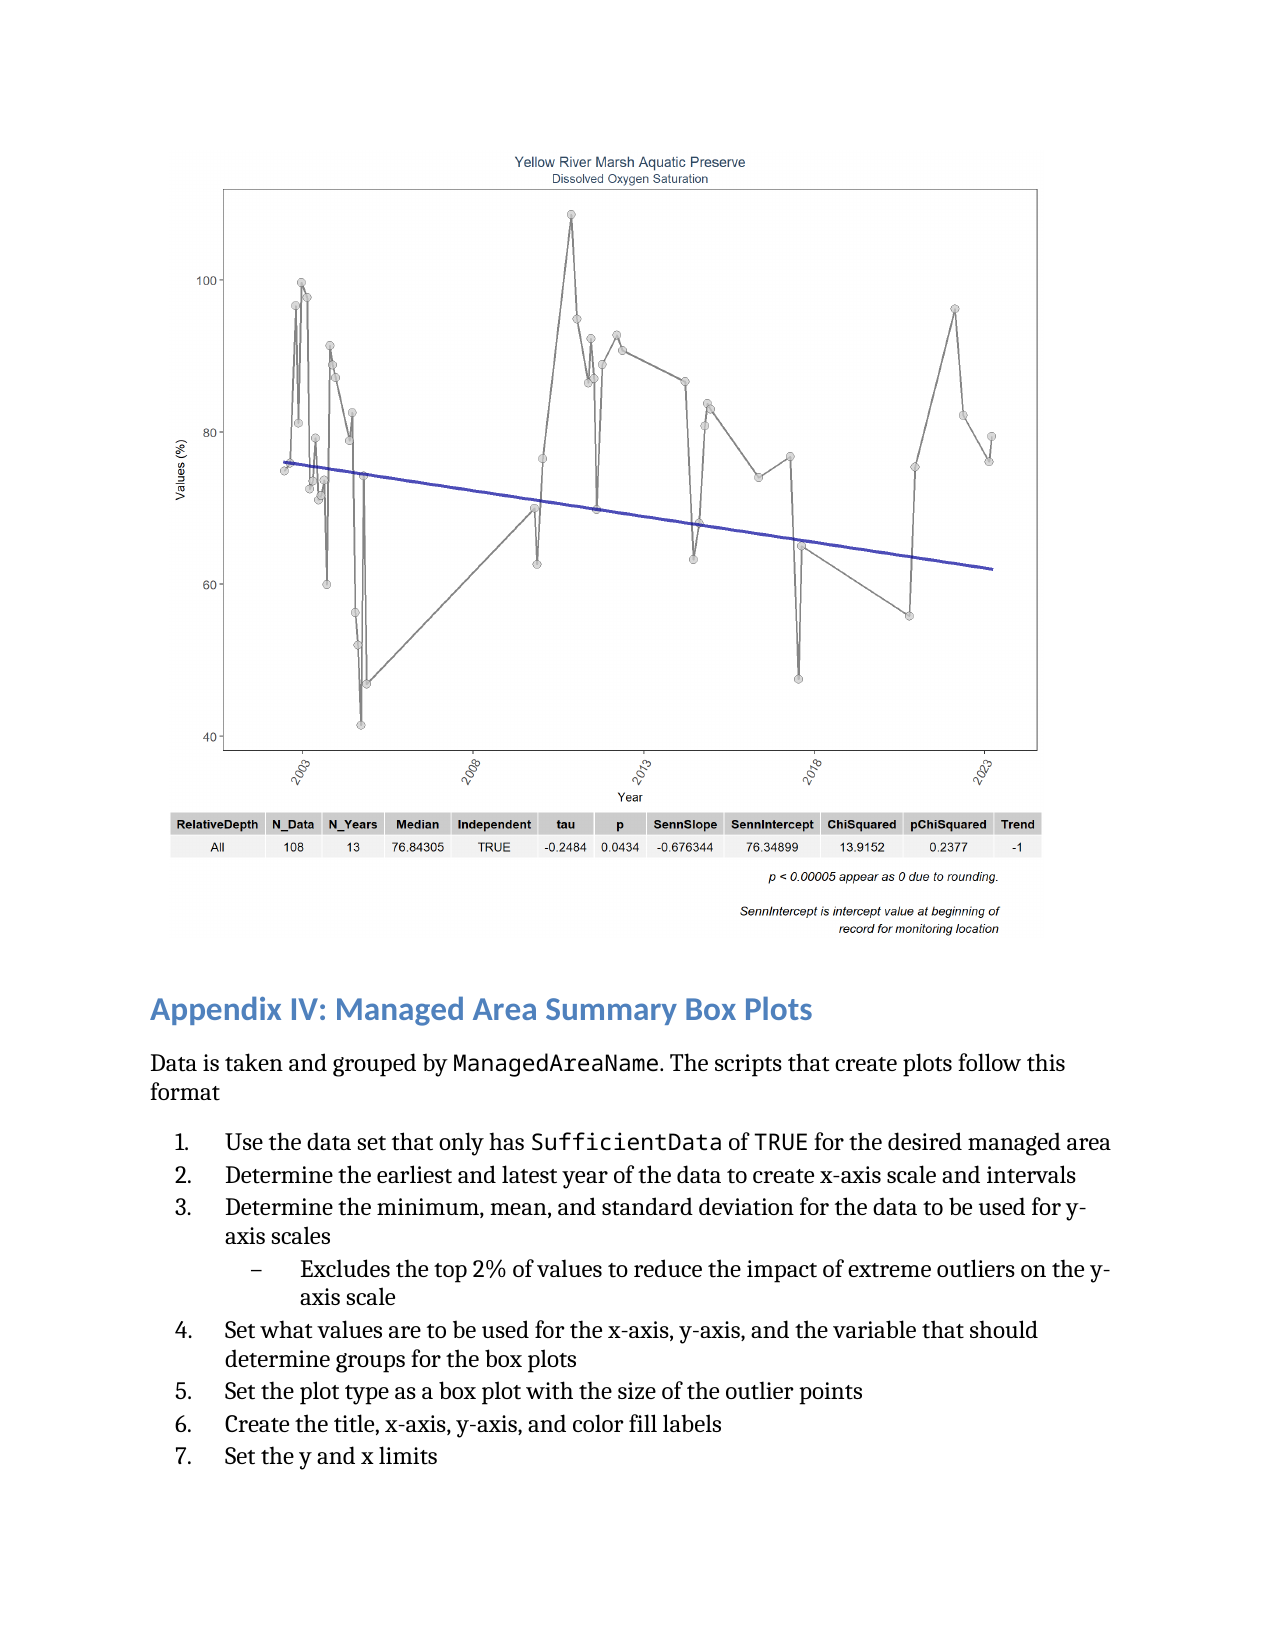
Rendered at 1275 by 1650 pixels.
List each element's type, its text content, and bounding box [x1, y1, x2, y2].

picture [168, 150, 1044, 938]
list Set the plot type as a box plot with the size of the outlier points [175, 1377, 1125, 1406]
text Data is taken and grouped by ManagedAreaName. The scripts that create plots follow this format [150, 1047, 1125, 1107]
list Excludes the top 2% of values to reduce the impact of extreme outliers on the y-axis scale [250, 1254, 1125, 1312]
list Determine the earliest and latest year of the data to create x-axis scale and intervals [175, 1161, 1125, 1189]
list Set the y and x limits [175, 1442, 1125, 1471]
list Use the data set that only has SufficientData of TRUE for the desired managed area [175, 1126, 1125, 1157]
list Create the title, x-axis, y-axis, and color fill labels [175, 1409, 1125, 1438]
list Determine the minimum, mean, and standard deviation for the data to be used for y-axis scales [175, 1193, 1125, 1251]
subtitle Appendix IV: Managed Area Summary Box Plots [150, 987, 1125, 1028]
list Set what values are to be used for the x-axis, y-axis, and the variable that should determine groups for the box plots [175, 1316, 1125, 1373]
